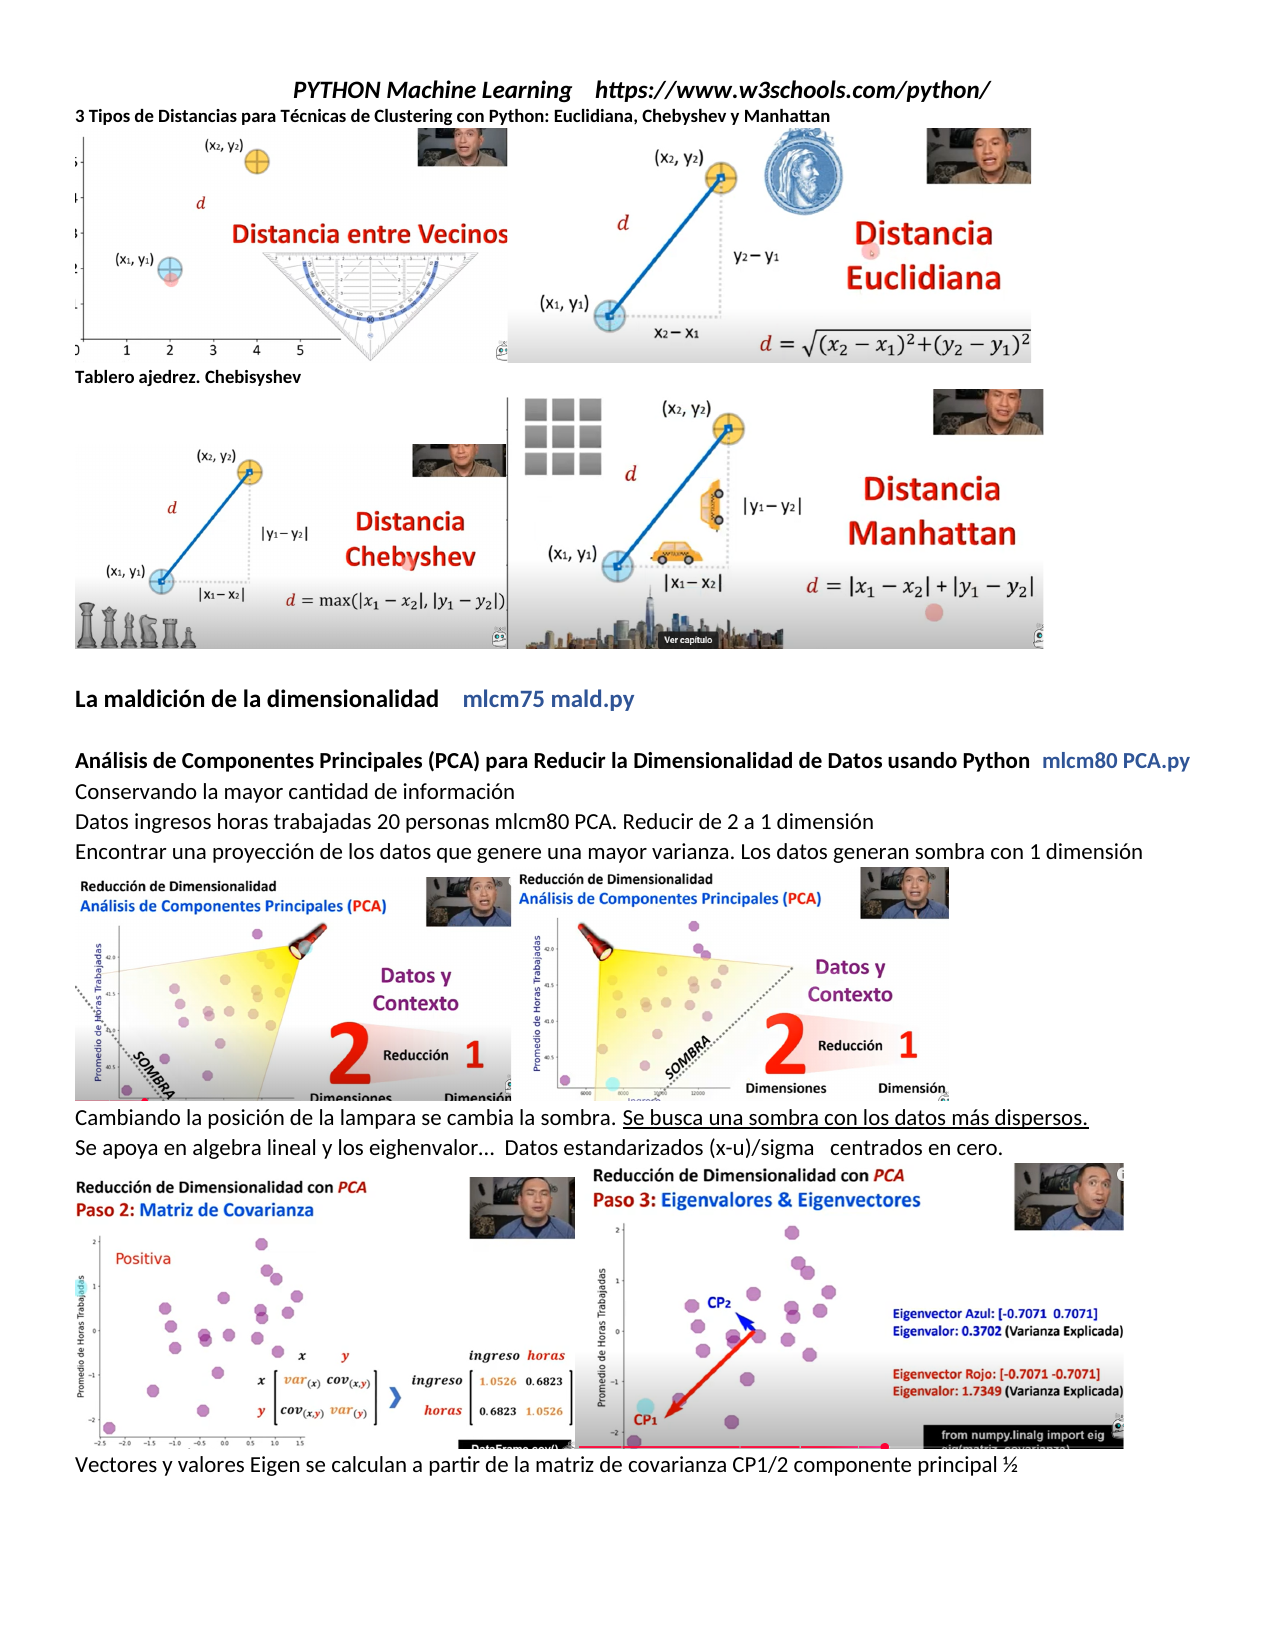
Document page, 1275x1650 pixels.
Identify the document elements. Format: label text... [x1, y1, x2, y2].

text Tablero ajedrez. Chebisyshev [75, 365, 1200, 388]
text Análisis de Componentes Principales (PCA) para Reducir la Dimensionalidad de Datos usando Python mlcm80 PCA.py [75, 747, 1200, 774]
picture [75, 389, 1044, 649]
picture [75, 867, 949, 1101]
text Vectores y valores Eigen se calculan a partir de la matriz de covarianza CP1/2 componente principal ½ [75, 1450, 1200, 1478]
text Conservando la mayor cantidad de información [75, 777, 1200, 805]
text Se apoya en algebra lineal y los eighenvalor… Datos estandarizados (x-u)/sigma centrados en cero. [75, 1133, 1200, 1161]
text 3 Tipos de Distancias para Técnicas de Clustering con Python: Euclidiana, Chebyshev y Manhattan [75, 104, 1200, 127]
text La maldición de la dimensionalidad mlcm75 mald.py [75, 683, 1200, 714]
picture [75, 1163, 1124, 1449]
text Encontrar una proyección de los datos que genere una mayor varianza. Los datos generan sombra con 1 dimensión [75, 837, 1200, 865]
text Datos ingresos horas trabajadas 20 personas mlcm80 PCA. Reducir de 2 a 1 dimensión [75, 807, 1200, 835]
text Cambiando la posición de la lampara se cambia la sombra. Se busca una sombra con los datos más dispersos. [75, 1103, 1200, 1131]
picture [75, 128, 1032, 363]
